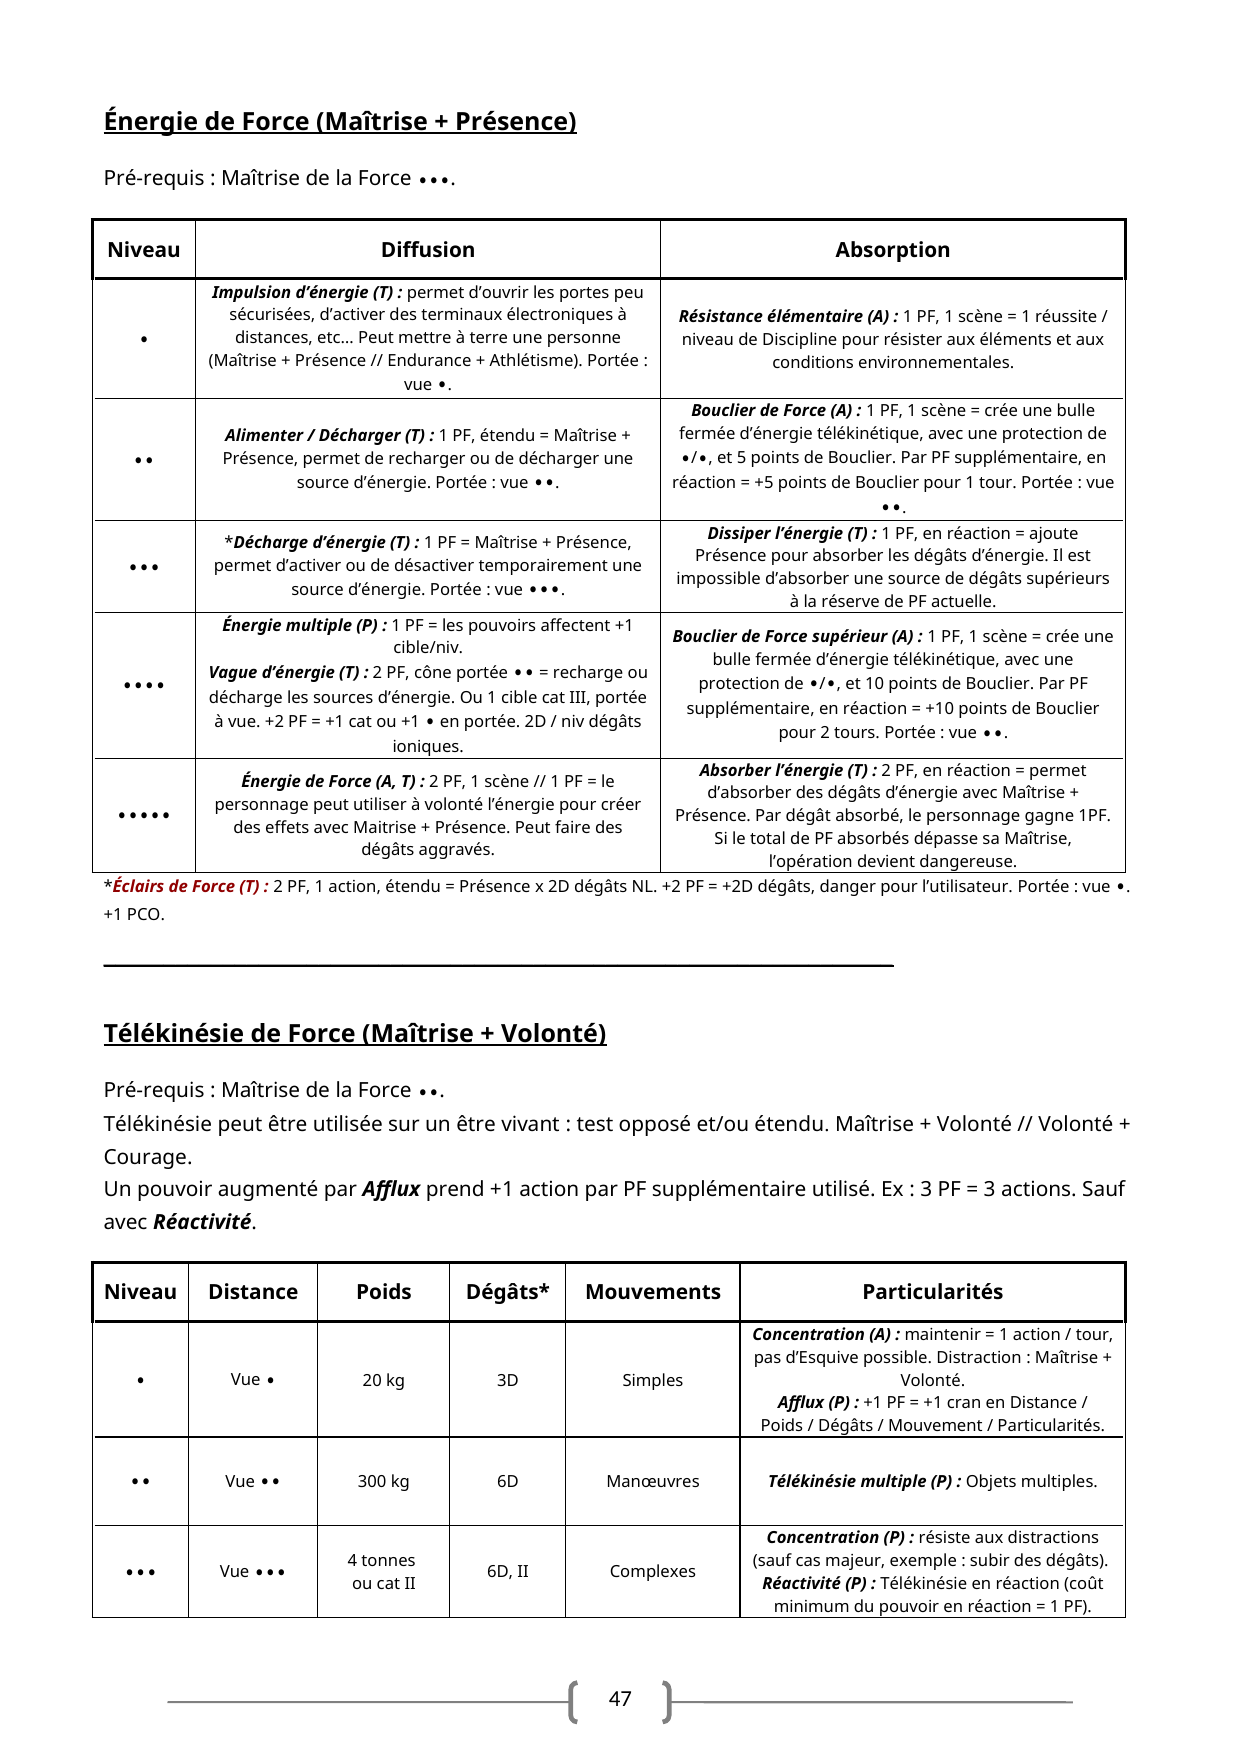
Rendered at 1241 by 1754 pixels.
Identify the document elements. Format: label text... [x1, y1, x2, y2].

text *Éclairs de Force (T) : 2 PF, 1 action, étendu = Présence x 2D dégâts NL. +2 PF = +2D dégâts, danger pour l’utilisateur. Portée : vue •. +1 PCO. __________________________________________________________________ Télékinésie de Force (Maîtrise + Volonté) [103, 873, 1137, 1050]
table_cell Impulsion d’énergie (T) : permet d’ouvrir les portes peu sécurisées, d’activer des terminaux électroniques à distances, etc… Peut mettre à terre une personne (Maîtrise + Présence // Endurance + Athlétisme). Portée : vue •. [196, 280, 660, 398]
table_cell Bouclier de Force (A) : 1 PF, 1 scène = crée une bulle fermée d’énergie télékinétique, avec une protection de •/•, et 5 points de Bouclier. Par PF supplémentaire, en réaction = +5 points de Bouclier pour 1 tour. Portée : vue ••. [661, 398, 1125, 520]
table_cell 3D [450, 1323, 565, 1436]
table_header Mouvements [566, 1264, 739, 1320]
table_cell Concentration (A) : maintenir = 1 action / tour, pas d’Esquive possible. Distraction : Maîtrise + Volonté. Afflux (P) : +1 PF = +1 cran en Distance / Poids / Dégâts / Mouvement / Particularités. [741, 1320, 1125, 1436]
table_cell Alimenter / Décharger (T) : 1 PF, étendu = Maîtrise + Présence, permet de recharger ou de décharger une source d’énergie. Portée : vue ••. [196, 399, 660, 520]
table_header Absorption [661, 221, 1124, 277]
table_cell 6D [450, 1438, 565, 1525]
table_cell Énergie multiple (P) : 1 PF = les pouvoirs affectent +1 cible/niv. Vague d’énergie (T) : 2 PF, cône portée •• = recharge ou décharge les sources d’énergie. Ou 1 cible cat III, portée à vue. +2 PF = +1 cat ou +1 • en portée. 2D / niv dégâts ioniques. [196, 613, 660, 757]
table_cell Complexes [566, 1526, 739, 1617]
table_header Diffusion [196, 221, 660, 277]
table_cell • [93, 278, 195, 398]
table_cell •• [93, 398, 195, 520]
table_cell •• [93, 1436, 188, 1525]
table_cell Concentration (P) : résiste aux distractions (sauf cas majeur, exemple : subir des dégâts). Réactivité (P) : Télékinésie en réaction (coût minimum du pouvoir en réaction = 1 PF). [741, 1525, 1125, 1617]
table_header Niveau [94, 1264, 188, 1320]
table_cell Résistance élémentaire (A) : 1 PF, 1 scène = 1 réussite / niveau de Discipline pour résister aux éléments et aux conditions environnementales. [661, 277, 1125, 398]
table_cell Télékinésie multiple (P) : Objets multiples. [741, 1436, 1125, 1525]
table_cell •••• [93, 612, 195, 757]
table_cell Simples [566, 1323, 739, 1436]
table_header Niveau [94, 221, 195, 277]
table_cell Dissiper l’énergie (T) : 1 PF, en réaction = ajoute Présence pour absorber les dégâts d’énergie. Il est impossible d’absorber une source de dégâts supérieurs à la réserve de PF actuelle. [661, 520, 1125, 612]
table_header Poids [318, 1264, 449, 1320]
table_cell Énergie de Force (A, T) : 2 PF, 1 scène // 1 PF = le personnage peut utiliser à volonté l’énergie pour créer des effets avec Maitrise + Présence. Peut faire des dégâts aggravés. [196, 759, 660, 872]
table_cell ••••• [93, 758, 195, 872]
table_cell 300 kg [318, 1438, 449, 1525]
table_header Distance [189, 1264, 317, 1320]
table_cell Bouclier de Force supérieur (A) : 1 PF, 1 scène = crée une bulle fermée d’énergie télékinétique, avec une protection de •/•, et 10 points de Bouclier. Par PF supplémentaire, en réaction = +10 points de Bouclier pour 2 tours. Portée : vue ••. [661, 612, 1125, 757]
table_cell Vue •• [189, 1438, 317, 1525]
table_cell 4 tonnes ou cat II [318, 1526, 449, 1617]
table_cell 6D, II [450, 1526, 565, 1617]
table_cell • [93, 1321, 188, 1436]
table_cell Vue ••• [189, 1526, 317, 1617]
table_cell Manœuvres [566, 1438, 739, 1525]
table_header Particularités [741, 1264, 1124, 1320]
table_cell Absorber l’énergie (T) : 2 PF, en réaction = permet d’absorber des dégâts d’énergie avec Maîtrise + Présence. Par dégât absorbé, le personnage gagne 1PF. Si le total de PF absorbés dépasse sa Maîtrise, l’opération devient dangereuse. [661, 758, 1125, 872]
text Énergie de Force (Maîtrise + Présence) [103, 103, 1137, 137]
table_cell 20 kg [318, 1323, 449, 1436]
text Pré-requis : Maîtrise de la Force ••. Télékinésie peut être utilisée sur un être vivant : test opposé et/ou étendu. Maîtrise + Volonté // Volonté + Courage. Un pouvoir augmenté par Afflux prend +1 action par PF supplémentaire utilisé. Ex : 3 PF = 3 actions. Sauf avec Réactivité. [103, 1076, 1137, 1236]
table_cell *Décharge d’énergie (T) : 1 PF = Maîtrise + Présence, permet d’activer ou de désactiver temporairement une source d’énergie. Portée : vue •••. [196, 521, 660, 612]
table_cell ••• [93, 520, 195, 612]
text Pré-requis : Maîtrise de la Force •••. [103, 163, 1137, 193]
table_cell ••• [93, 1525, 188, 1617]
table_header Dégâts* [450, 1264, 565, 1320]
table_cell Vue • [189, 1323, 317, 1436]
